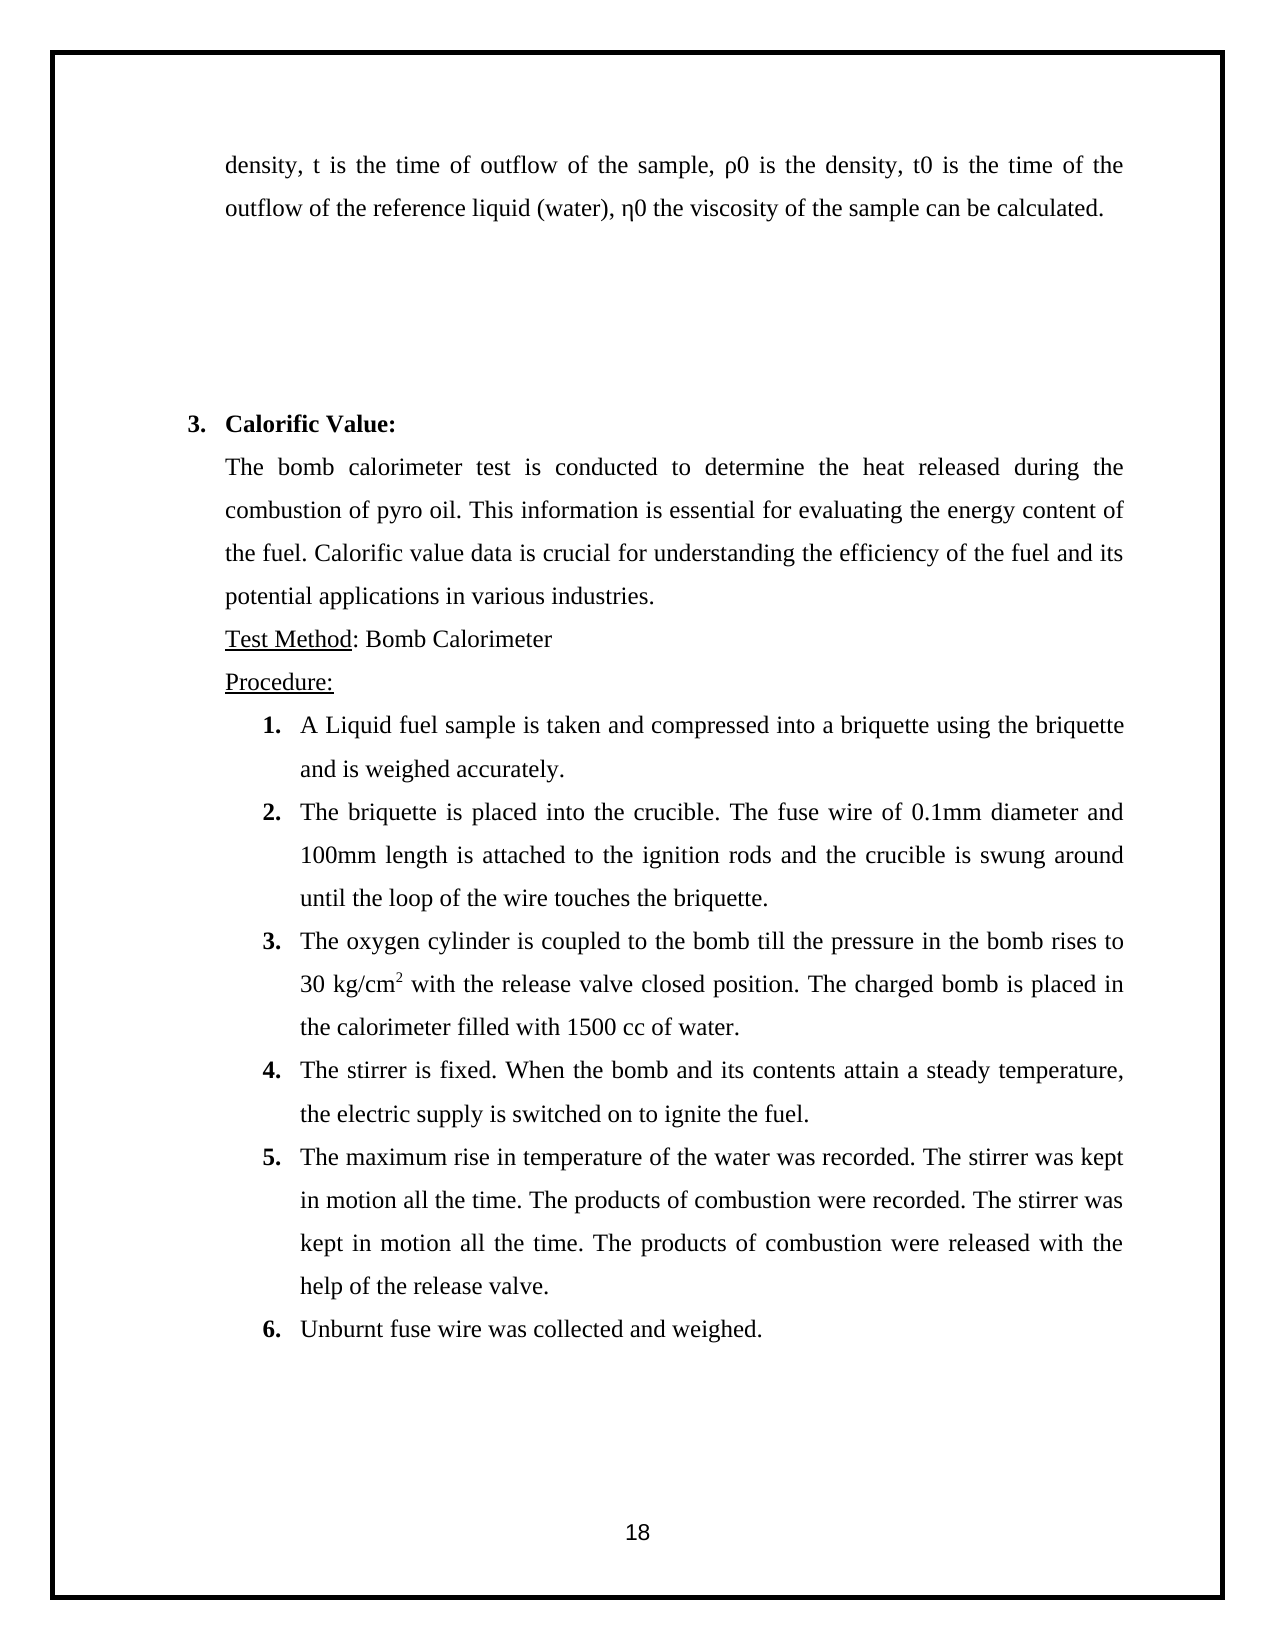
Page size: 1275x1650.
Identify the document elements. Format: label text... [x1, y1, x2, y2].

list The oxygen cylinder is coupled to the bomb till the pressure in the bomb rises to 30 kg/cm2 with the release valve closed position. The charged bomb is placed in the calorimeter filled with 1500 cc of water. [262, 926, 1125, 1041]
list Calorific Value: [187, 409, 1125, 437]
list The bomb calorimeter test is conducted to determine the heat released during the combustion of pyro oil. This information is essential for evaluating the energy content of the fuel. Calorific value data is crucial for understanding the efficiency of the fuel and its potential applications in various industries. [225, 452, 1125, 610]
list The briquette is placed into the crucible. The fuse wire of 0.1mm diameter and 100mm length is attached to the ignition rods and the crucible is swung around until the loop of the wire touches the briquette. [262, 797, 1125, 912]
list Test Method: Bomb Calorimeter [225, 624, 1125, 653]
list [225, 150, 1125, 222]
list Procedure: [225, 667, 1125, 696]
list Unburnt fuse wire was collected and weighed. [262, 1314, 1125, 1343]
list A Liquid fuel sample is taken and compressed into a briquette using the briquette and is weighed accurately. [262, 711, 1125, 782]
list The maximum rise in temperature of the water was recorded. The stirrer was kept in motion all the time. The products of combustion were recorded. The stirrer was kept in motion all the time. The products of combustion were released with the help of the release valve. [262, 1142, 1125, 1300]
list The stirrer is fixed. When the bomb and its contents attain a steady temperature, the electric supply is switched on to ignite the fuel. [262, 1056, 1125, 1127]
